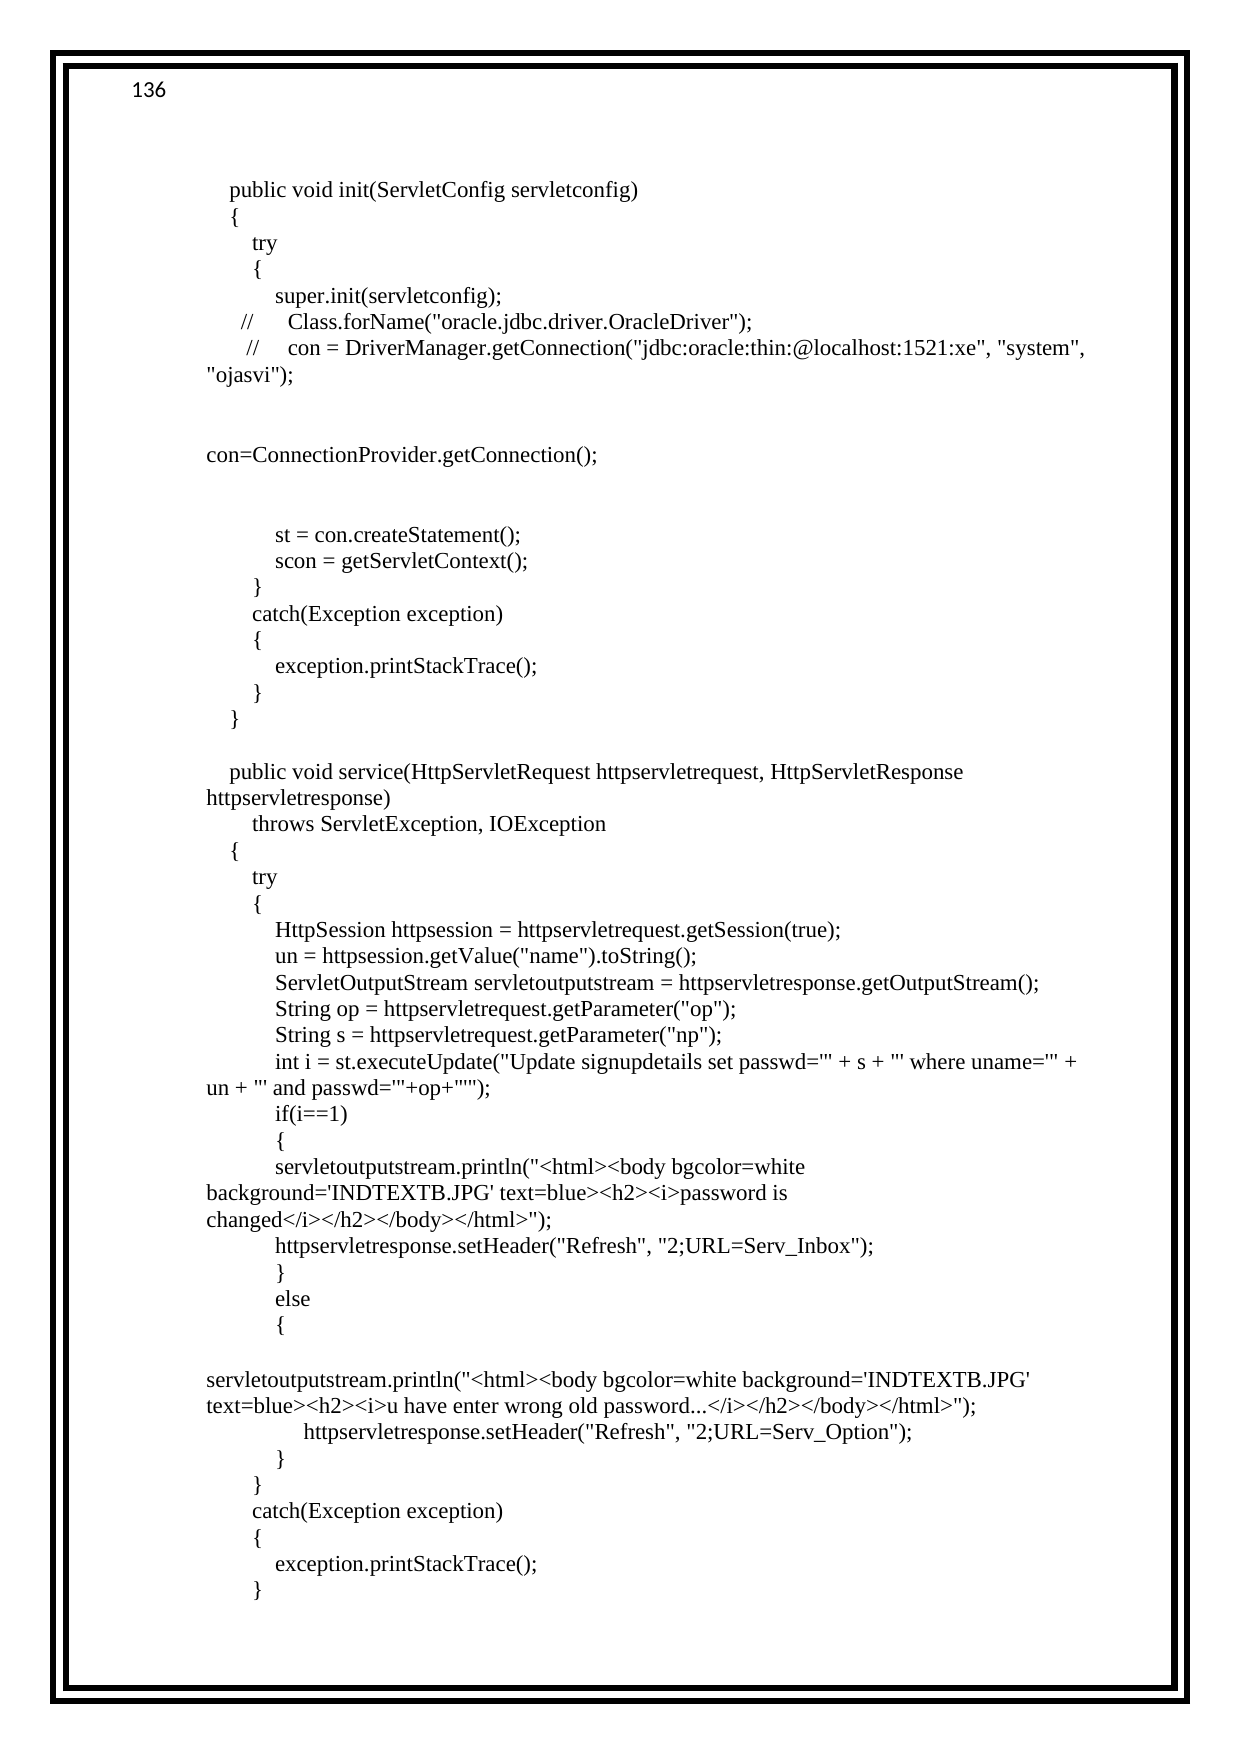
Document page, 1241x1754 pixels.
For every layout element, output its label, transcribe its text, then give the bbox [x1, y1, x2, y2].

list servletoutputstream.println("<html><body bgcolor=white background='INDTEXTB.JPG' text=blue><h2><i>password is changed</i></h2></body></html>"); [206, 1153, 1090, 1232]
list { [206, 1127, 1090, 1153]
list } [206, 1258, 1090, 1285]
list un = httpsession.getValue("name").toString(); [206, 942, 1090, 969]
list public void init(ServletConfig servletconfig) [206, 176, 1090, 203]
list String op = httpservletrequest.getParameter("op"); [206, 995, 1090, 1021]
list } [206, 1445, 1090, 1471]
list con=ConnectionProvider.getConnection(); [206, 413, 1090, 468]
list { [206, 203, 1090, 229]
list // Class.forName("oracle.jdbc.driver.OracleDriver"); [206, 308, 1090, 334]
list httpservletresponse.setHeader("Refresh", "2;URL=Serv_Option"); [206, 1418, 1090, 1445]
list HttpSession httpsession = httpservletrequest.getSession(true); [206, 916, 1090, 942]
list int i = st.executeUpdate("Update signupdetails set passwd='" + s + "' where uname='" + un + "' and passwd='"+op+"'"); [206, 1048, 1090, 1100]
list scon = getServletContext(); [206, 547, 1090, 573]
list try [206, 229, 1090, 255]
list { [206, 837, 1090, 863]
list public void service(HttpServletRequest httpservletrequest, HttpServletResponse httpservletresponse) [206, 758, 1090, 811]
list String s = httpservletrequest.getParameter("np"); [206, 1021, 1090, 1048]
list try [206, 863, 1090, 889]
list exception.printStackTrace(); [206, 1550, 1090, 1576]
list } [206, 1576, 1090, 1603]
list { [206, 626, 1090, 652]
list } [206, 705, 1090, 731]
list exception.printStackTrace(); [206, 652, 1090, 679]
list throws ServletException, IOException [206, 811, 1090, 837]
list } [206, 573, 1090, 600]
list servletoutputstream.println("<html><body bgcolor=white background='INDTEXTB.JPG' text=blue><h2><i>u have enter wrong old password...</i></h2></body></html>"); [206, 1338, 1090, 1418]
list catch(Exception exception) [206, 1497, 1090, 1524]
list catch(Exception exception) [206, 600, 1090, 626]
list { [206, 1311, 1090, 1338]
list } [206, 679, 1090, 705]
list httpservletresponse.setHeader("Refresh", "2;URL=Serv_Inbox"); [206, 1232, 1090, 1258]
list ServletOutputStream servletoutputstream = httpservletresponse.getOutputStream(); [206, 969, 1090, 995]
list { [206, 1524, 1090, 1550]
list else [206, 1285, 1090, 1311]
list } [206, 1471, 1090, 1497]
list if(i==1) [206, 1100, 1090, 1127]
list // con = DriverManager.getConnection("jdbc:oracle:thin:@localhost:1521:xe", "system", "ojasvi"); [206, 334, 1090, 387]
list super.init(servletconfig); [206, 282, 1090, 308]
list { [206, 255, 1090, 282]
list st = con.createStatement(); [206, 521, 1090, 547]
list { [206, 889, 1090, 916]
